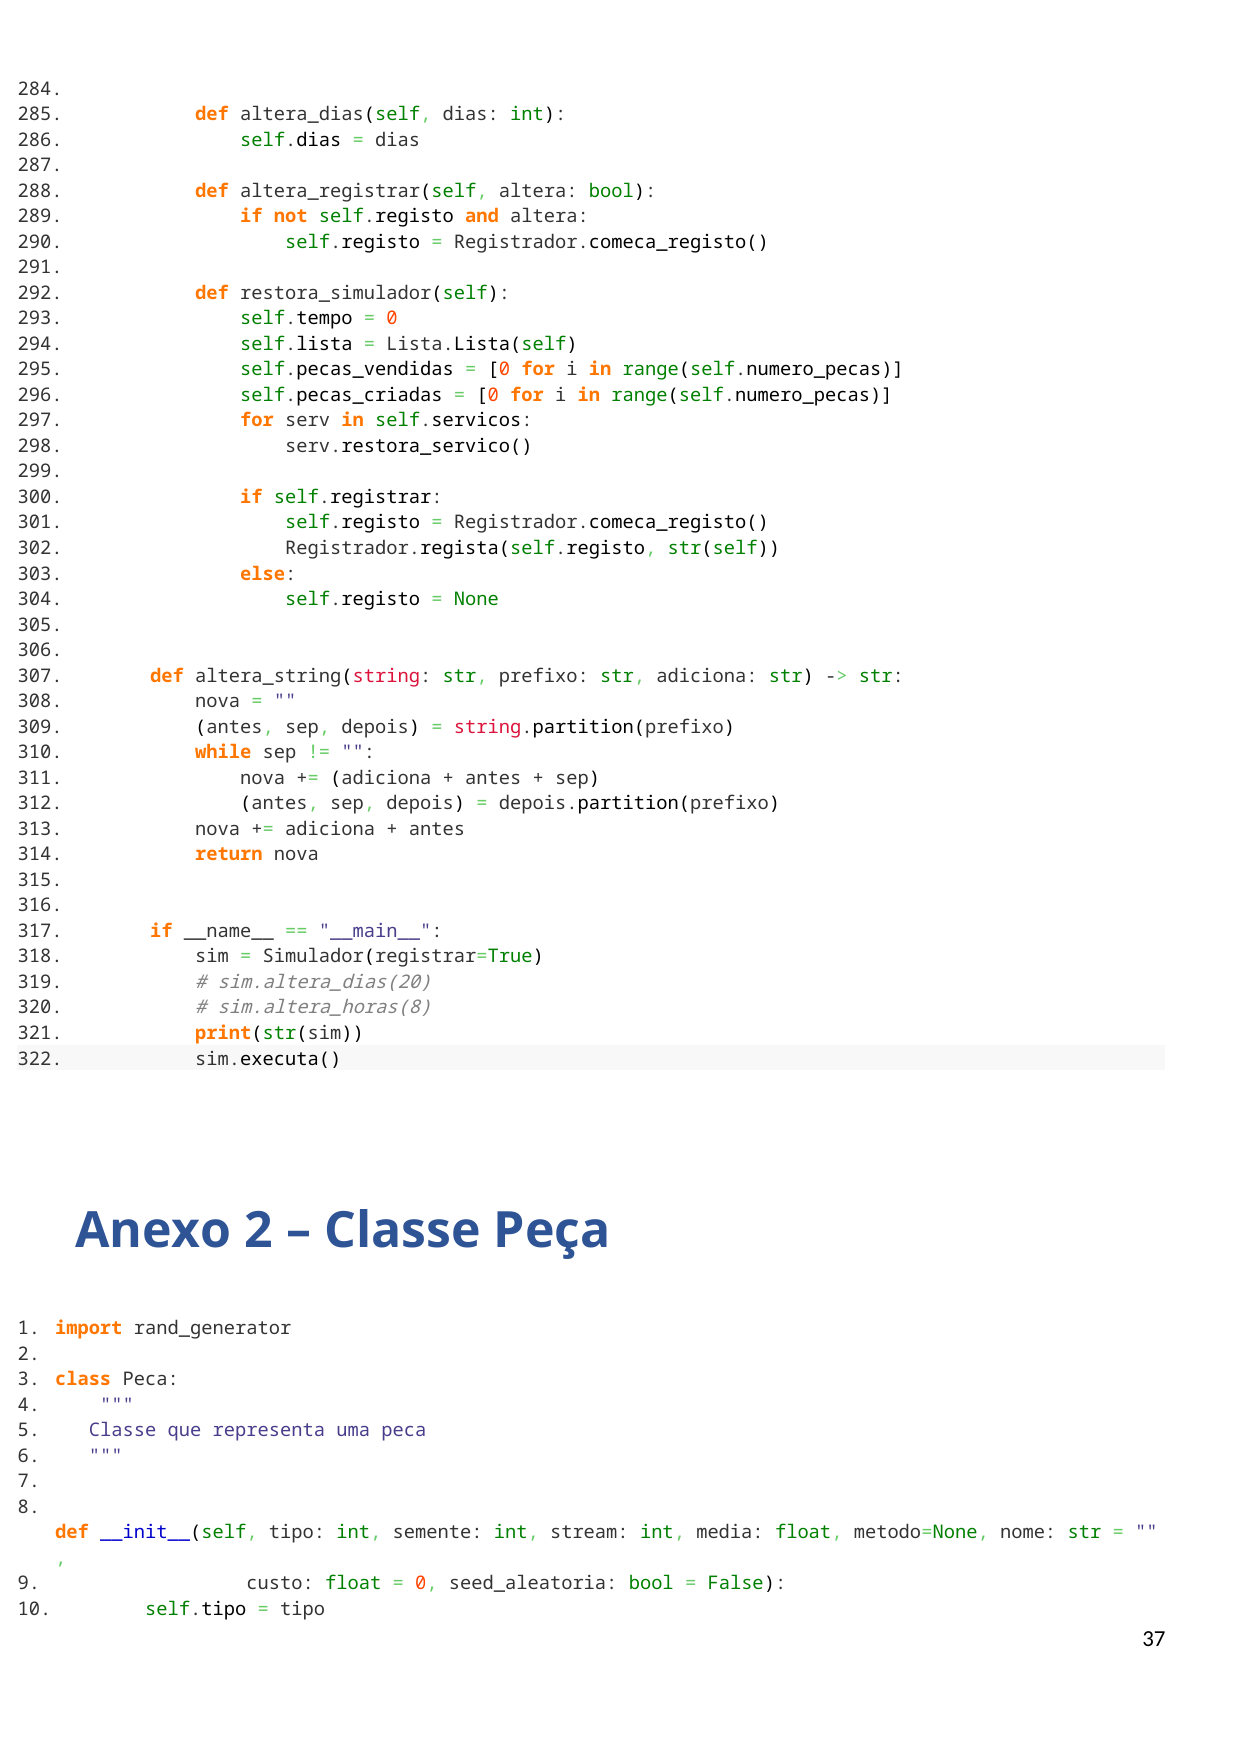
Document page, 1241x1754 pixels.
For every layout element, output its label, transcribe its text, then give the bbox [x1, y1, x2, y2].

list Classe que representa uma peca [17, 1416, 1165, 1442]
list self.lista = Lista.Lista(self) [17, 330, 1165, 356]
list if not self.registo and altera: [17, 203, 1165, 228]
list serv.restora_servico() [17, 432, 1165, 458]
list # sim.altera_dias(20) [17, 968, 1165, 994]
list self.registo = None [17, 585, 1165, 611]
list import rand_generator [17, 1314, 1165, 1340]
list self.dias = dias [17, 126, 1165, 152]
list return nova [17, 841, 1165, 866]
list """ [17, 1442, 1165, 1467]
list sim.executa() [17, 1045, 1165, 1070]
list class Peca: [17, 1365, 1165, 1391]
list nova += (adiciona + antes + sep) [17, 764, 1165, 789]
list sim = Simulador(registrar=True) [17, 943, 1165, 968]
list for serv in self.servicos: [17, 407, 1165, 432]
list def __init__(self, tipo: int, semente: int, stream: int, media: float, metodo=None, nome: str = "", [17, 1493, 1165, 1569]
list # sim.altera_horas(8) [17, 994, 1165, 1019]
list else: [17, 560, 1165, 585]
list (antes, sep, depois) = depois.partition(prefixo) [17, 789, 1165, 815]
list def altera_dias(self, dias: int): [17, 101, 1165, 126]
list custo: float = 0, seed_aleatoria: bool = False): [17, 1569, 1165, 1595]
list Registrador.regista(self.registo, str(self)) [17, 534, 1165, 560]
list def altera_registrar(self, altera: bool): [17, 177, 1165, 203]
list if self.registrar: [17, 483, 1165, 509]
list self.registo = Registrador.comeca_registo() [17, 228, 1165, 254]
list self.pecas_criadas = [0 for i in range(self.numero_pecas)] [17, 381, 1165, 407]
list def altera_string(string: str, prefixo: str, adiciona: str) -> str: [17, 662, 1165, 687]
list nova = "" [17, 687, 1165, 713]
list self.pecas_vendidas = [0 for i in range(self.numero_pecas)] [17, 356, 1165, 381]
list if __name__ == "__main__": [17, 917, 1165, 943]
list while sep != "": [17, 738, 1165, 764]
subtitle Anexo 2 – Classe Peça [75, 1194, 1165, 1262]
list self.registo = Registrador.comeca_registo() [17, 509, 1165, 534]
list """ [17, 1391, 1165, 1416]
list self.tipo = tipo [17, 1595, 1165, 1621]
list print(str(sim)) [17, 1019, 1165, 1045]
list self.tempo = 0 [17, 305, 1165, 330]
list nova += adiciona + antes [17, 815, 1165, 841]
list (antes, sep, depois) = string.partition(prefixo) [17, 713, 1165, 738]
list def restora_simulador(self): [17, 279, 1165, 305]
